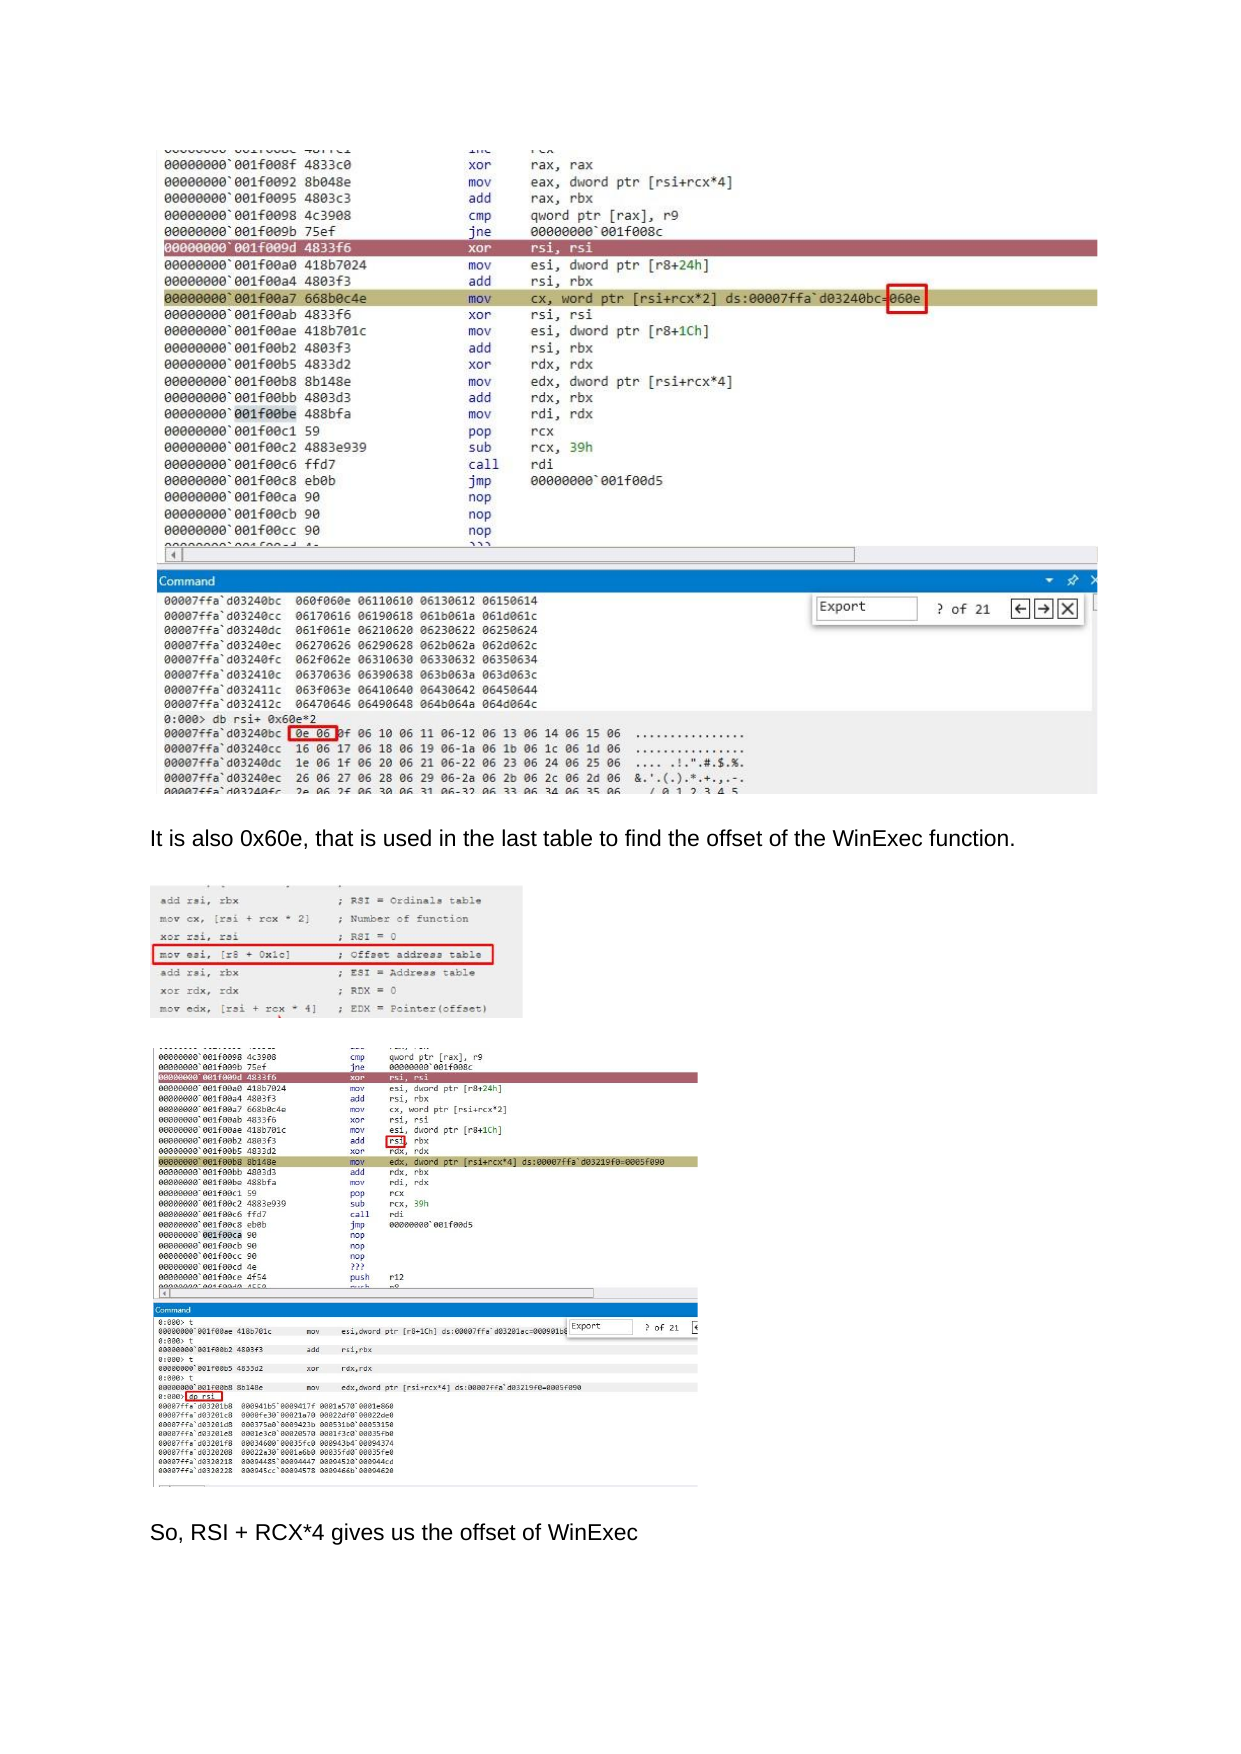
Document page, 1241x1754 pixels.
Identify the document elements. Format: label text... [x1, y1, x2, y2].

text It is also 0x60e, that is used in the last table to find the offset of the WinExec function. [149, 825, 1089, 852]
picture [153, 1048, 698, 1487]
picture [150, 884, 523, 1018]
picture [156, 150, 1098, 794]
text So, RSI + RCX*4 gives us the offset of WinExec [149, 1519, 1089, 1546]
